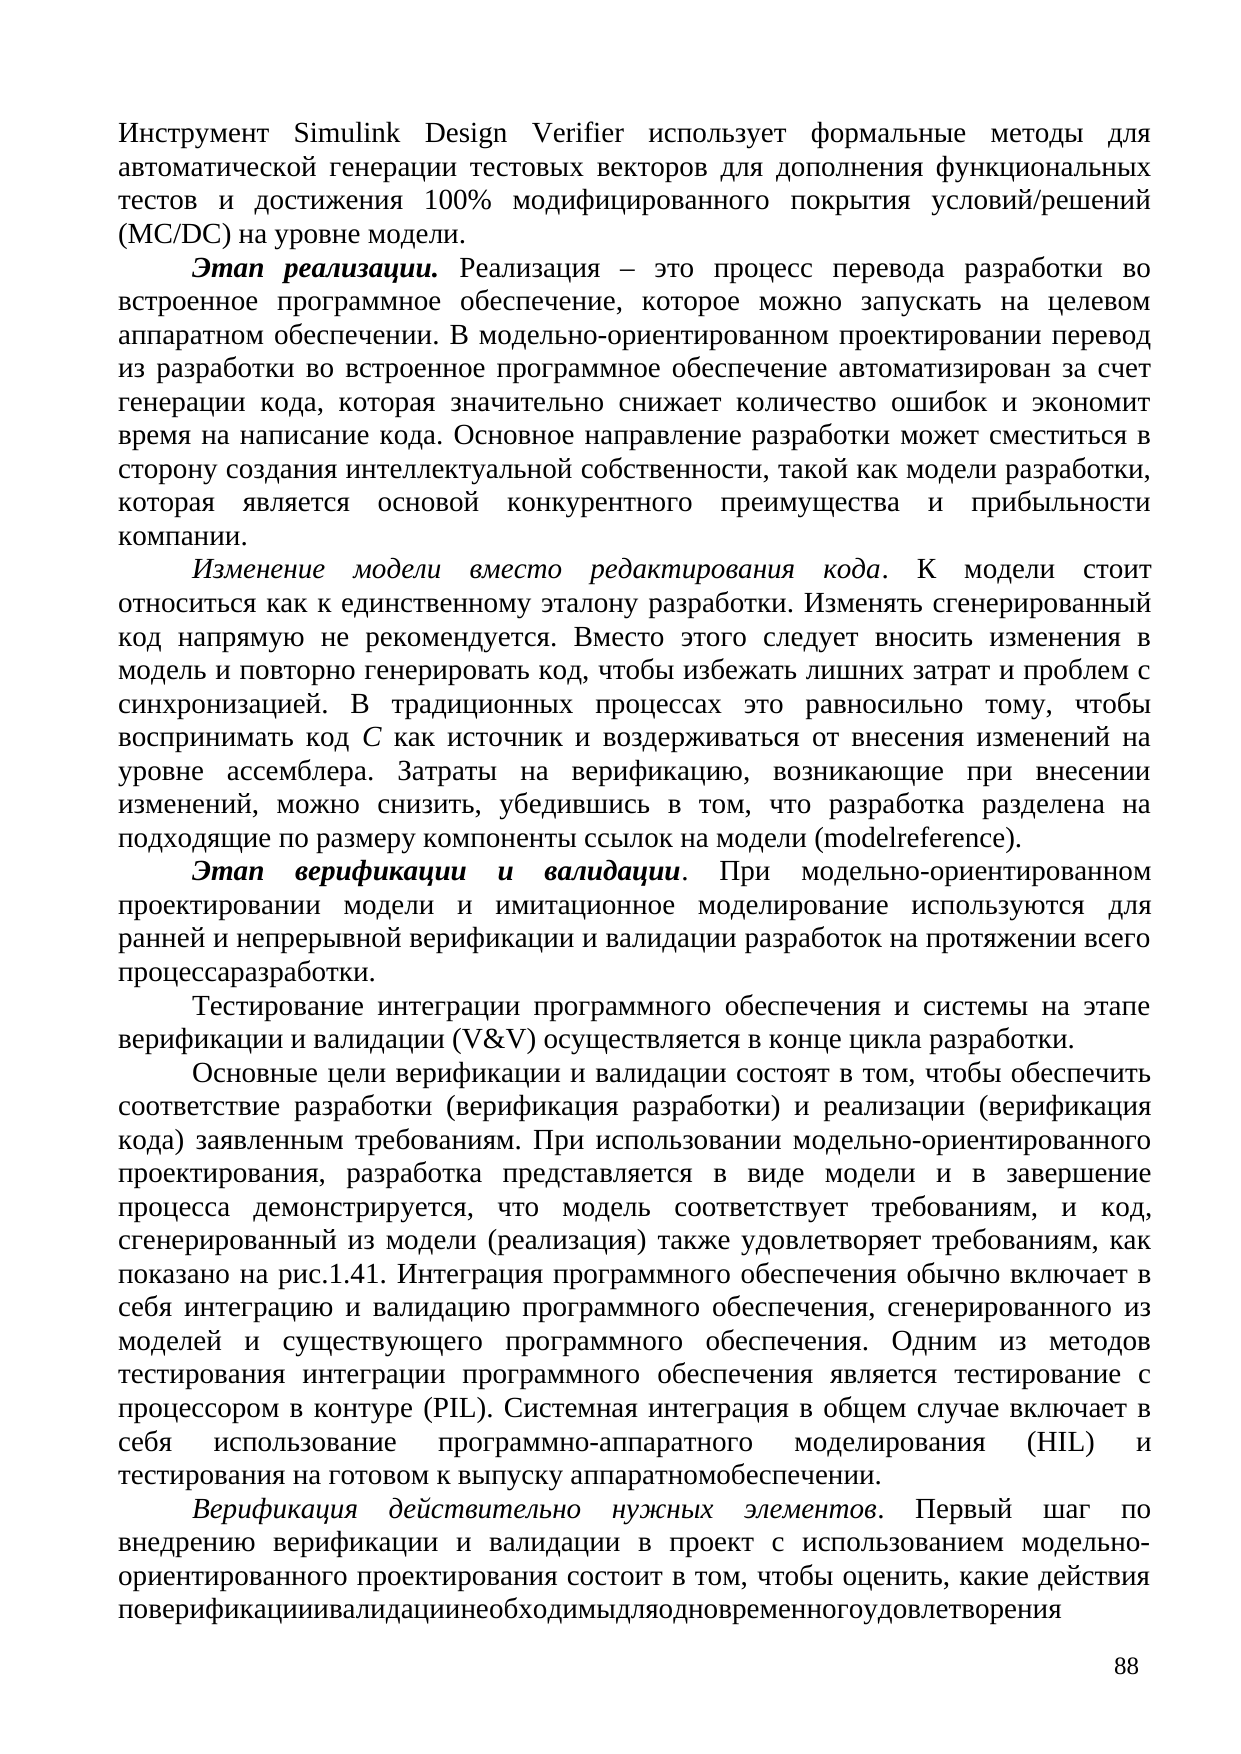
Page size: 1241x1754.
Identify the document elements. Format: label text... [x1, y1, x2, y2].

text Основные цели верификации и валидации состоят в том, чтобы обеспечить соответствие разработки (верификация разработки) и реализации (верификация кода) заявленным требованиям. При использовании модельно-ориентированного проектирования, разработка представляется в виде модели и в завершение процесса демонстрируется, что модель соответствует требованиям, и код, сгенерированный из модели (реализация) также удовлетворяет требованиям, как показано на рис.1.41. Интеграция программного обеспечения обычно включает в себя интеграцию и валидацию программного обеспечения, сгенерированного из моделей и существующего программного обеспечения. Одним из методов тестирования интеграции программного обеспечения является тестирование с процессором в контуре (PIL). Системная интеграция в общем случае включает в себя использование программно-аппаратного моделирования (HIL) и тестирования на готовом к выпуску аппаратномобеспечении. [118, 1055, 1152, 1491]
text Инструмент Simulink Design Verifier использует формальные методы для автоматической генерации тестовых векторов для дополнения функциональных тестов и достижения 100% модифицированного покрытия условий/решений (MC/DC) на уровне модели. [118, 115, 1152, 249]
text Тестирование интеграции программного обеспечения и системы на этапе верификации и валидации (V&V) осуществляется в конце цикла разработки. [118, 988, 1151, 1055]
text Этап верификации и валидации. При модельно-ориентированном проектировании модели и имитационное моделирование используются для ранней и непрерывной верификации и валидации разработок на протяжении всего процессаразработки. [118, 853, 1152, 988]
text Этап реализации. Реализация – это процесс перевода разработки во встроенное программное обеспечение, которое можно запускать на целевом аппаратном обеспечении. В модельно-ориентированном проектировании перевод из разработки во встроенное программное обеспечение автоматизирован за счет генерации кода, которая значительно снижает количество ошибок и экономит время на написание кода. Основное направление разработки может сместиться в сторону создания интеллектуальной собственности, такой как модели разработки, которая является основой конкурентного преимущества и прибыльности компании. [118, 250, 1152, 552]
text Изменение модели вместо редактирования кода. К модели стоит относиться как к единственному эталону разработки. Изменять сгенерированный код напрямую не рекомендуется. Вместо этого следует вносить изменения в модель и повторно генерировать код, чтобы избежать лишних затрат и проблем с синхронизацией. В традиционных процессах это равносильно тому, чтобы воспринимать код С как источник и воздерживаться от внесения изменений на уровне ассемблера. Затраты на верификацию, возникающие при внесении изменений, можно снизить, убедившись в том, что разработка разделена на подходящие по размеру компоненты ссылок на модели (modelreference). [118, 552, 1152, 853]
text Верификация действительно нужных элементов. Первый шаг по внедрению верификации и валидации в проект с использованием модельно- ориентированного проектирования состоит в том, чтобы оценить, какие действия поверификацииивалидациинеобходимыдляодновременногоудовлетворения [118, 1491, 1151, 1625]
